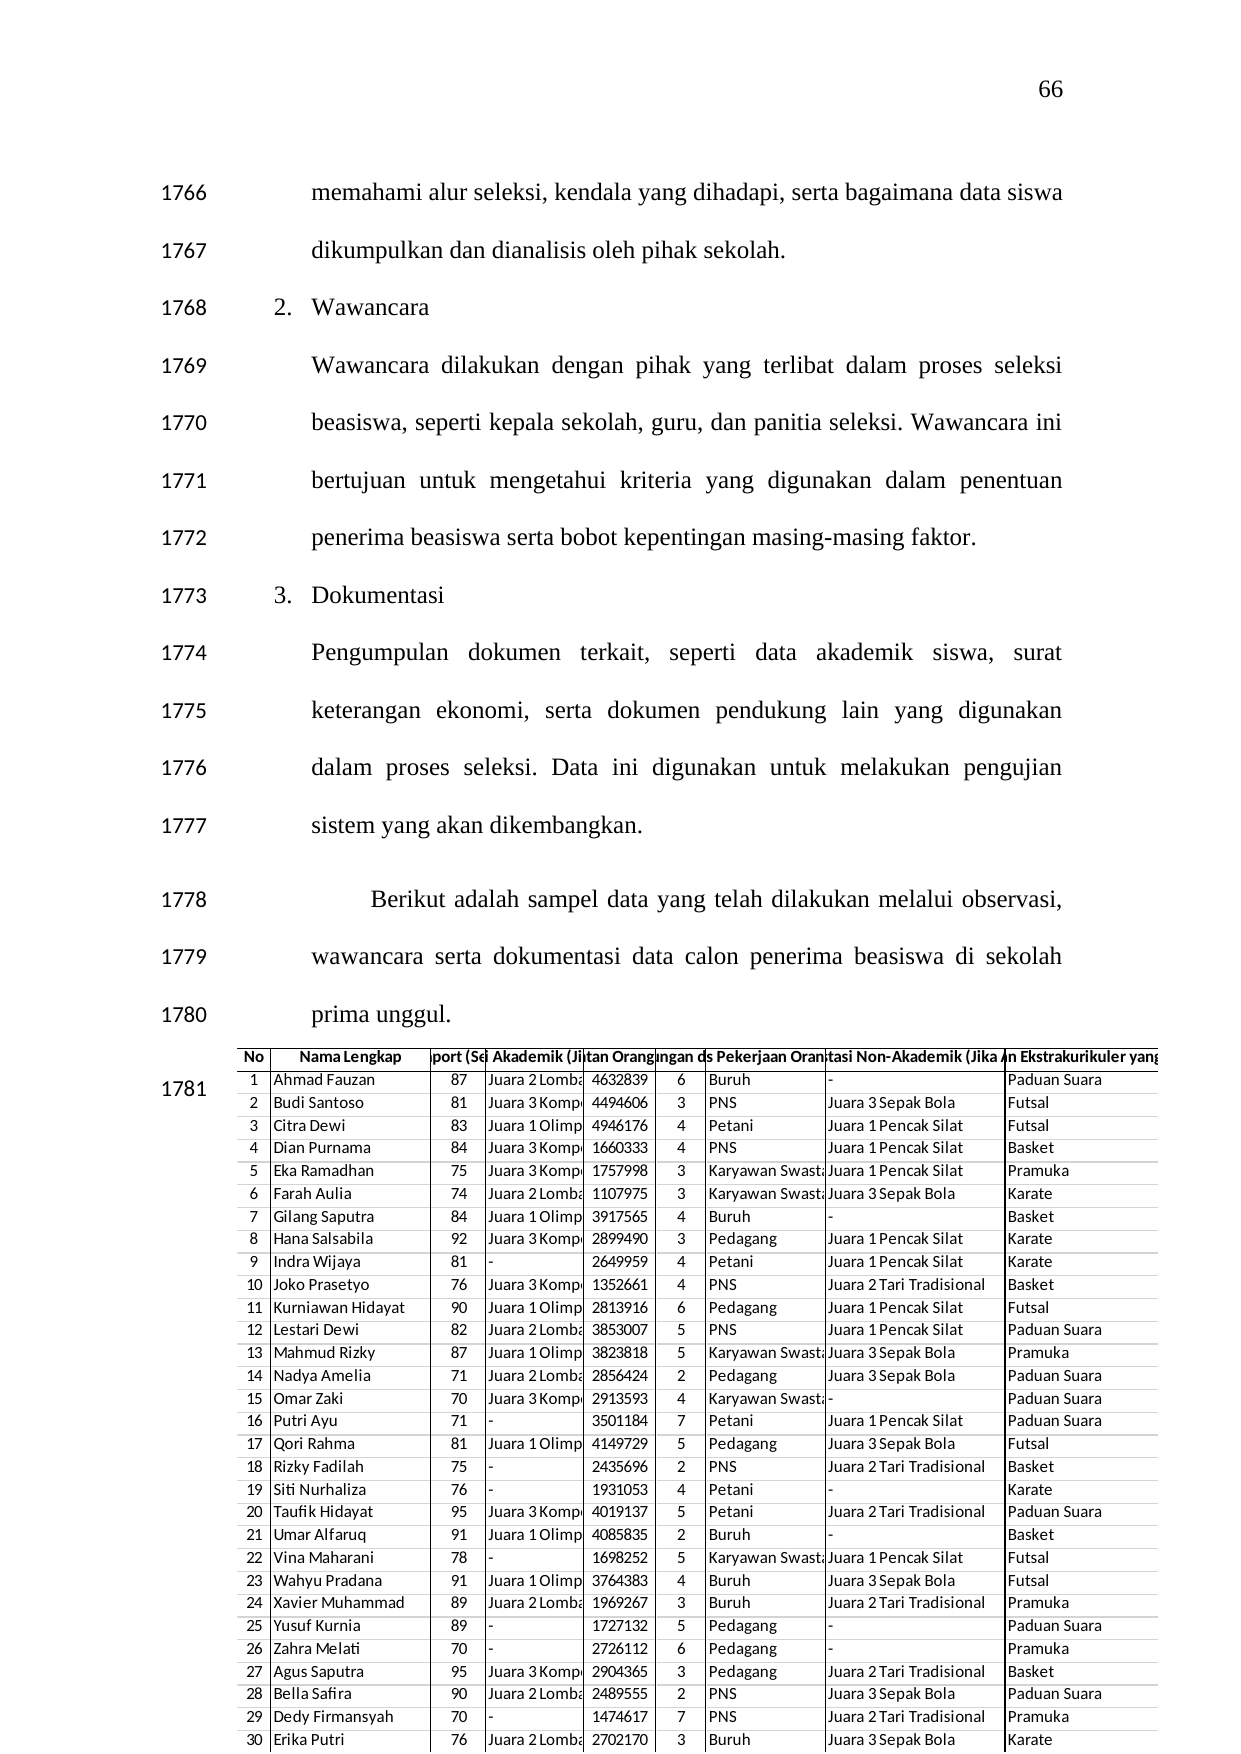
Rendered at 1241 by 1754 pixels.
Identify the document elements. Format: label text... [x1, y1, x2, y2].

list Wawancara Wawancara dilakukan dengan pihak yang terlibat dalam proses seleksi beasiswa, seperti kepala sekolah, guru, dan panitia seleksi. Wawancara ini bertujuan untuk mengetahui kriteria yang digunakan dalam penentuan penerima beasiswa serta bobot kepentingan masing-masing faktor. [274, 292, 1063, 551]
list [274, 177, 1063, 263]
text Berikut adalah sampel data yang telah dilakukan melalui observasi, wawancara serta dokumentasi data calon penerima beasiswa di sekolah prima unggul. [311, 884, 1063, 1028]
list Dokumentasi Pengumpulan dokumen terkait, seperti data akademik siswa, surat keterangan ekonomi, serta dokumen pendukung lain yang digunakan dalam proses seleksi. Data ini digunakan untuk melakukan pengujian sistem yang akan dikembangkan. [274, 580, 1063, 838]
